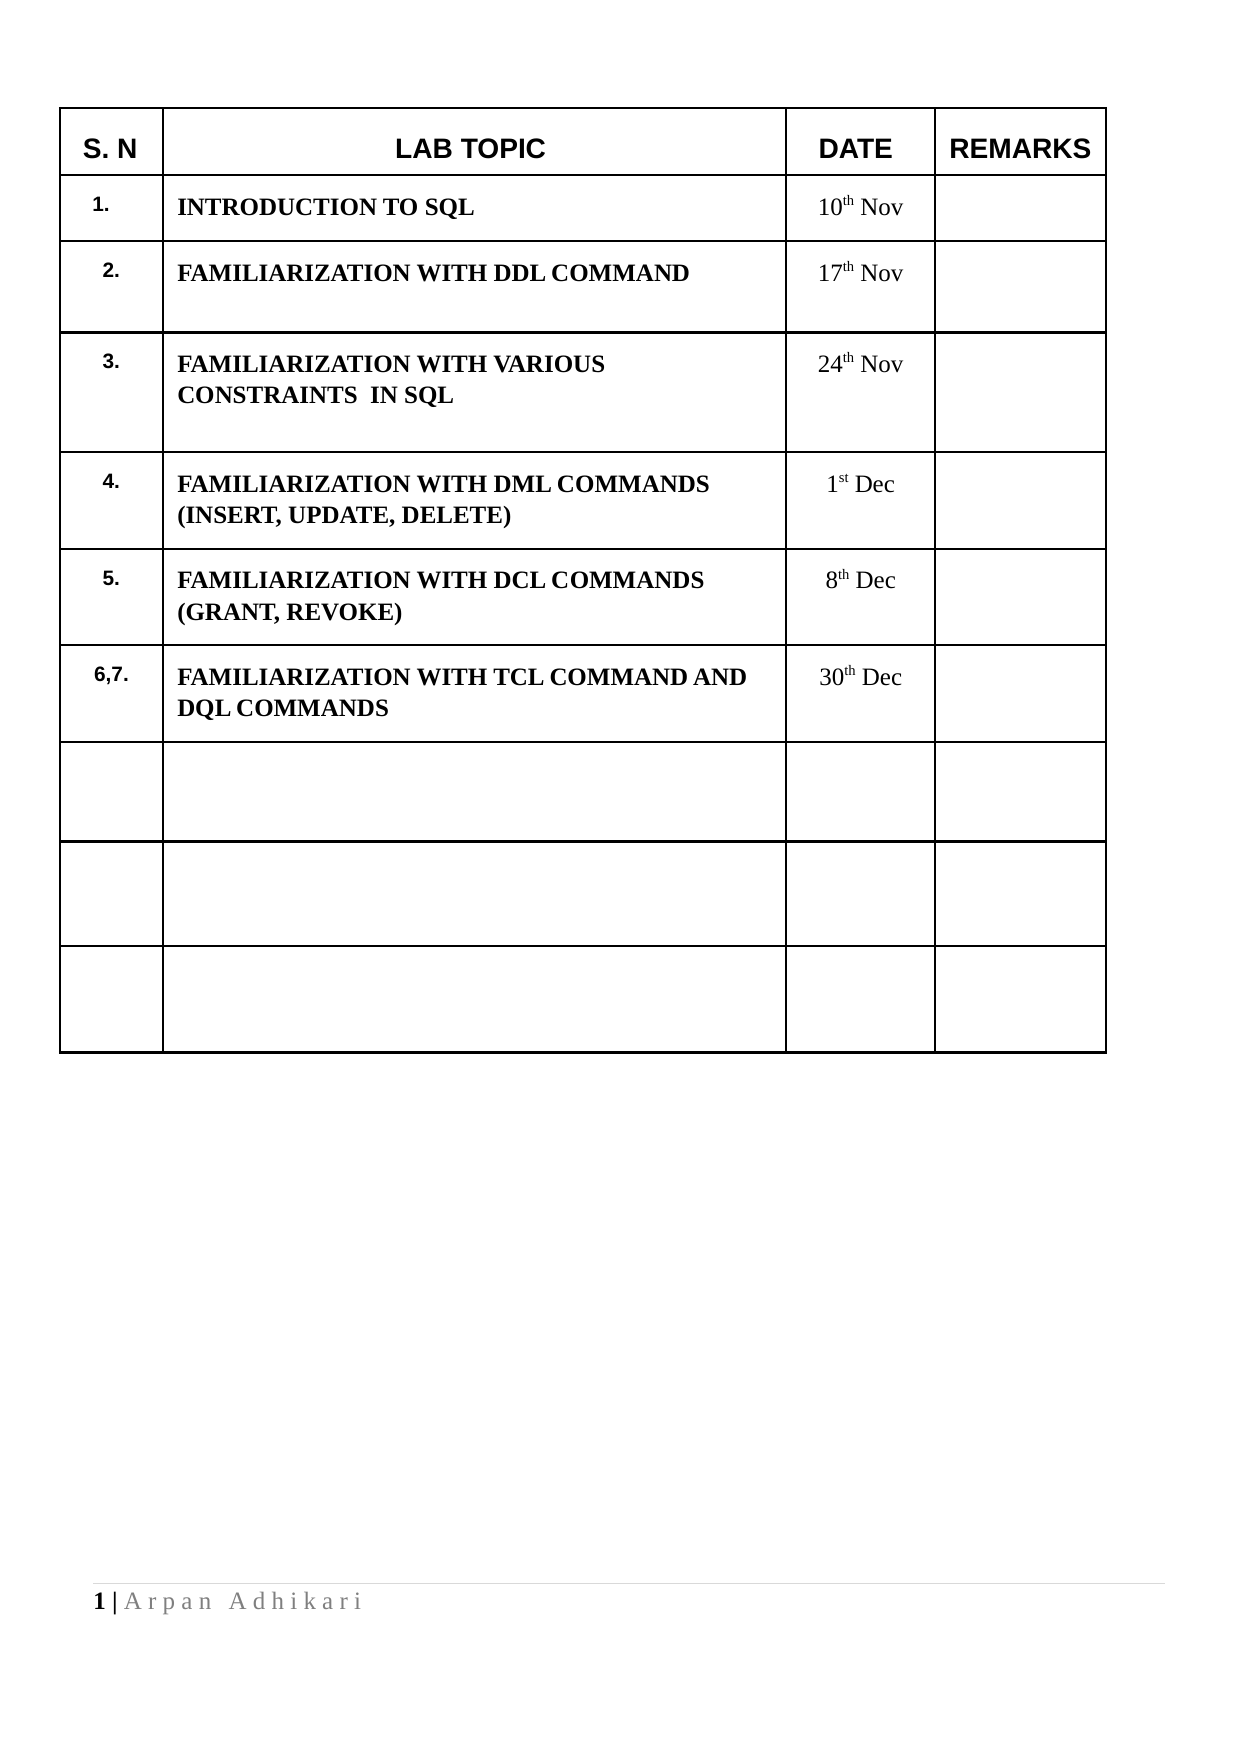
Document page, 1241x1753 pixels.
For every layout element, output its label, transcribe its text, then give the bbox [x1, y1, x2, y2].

table_cell 1. [61, 176, 162, 240]
table_cell 1st Dec [787, 453, 934, 548]
table_cell 30th Dec [787, 646, 934, 741]
table_cell FAMILIARIZATION WITH DDL COMMAND [164, 242, 785, 331]
table_cell FAMILIARIZATION WITH DML COMMANDS (INSERT, UPDATE, DELETE) [164, 453, 785, 548]
table_cell [936, 743, 1105, 840]
table_cell 17th Nov [787, 242, 934, 331]
table_header REMARKS [936, 109, 1105, 174]
table_header S. N [61, 109, 162, 174]
table_cell [936, 176, 1105, 240]
table_cell [936, 646, 1105, 741]
table_cell [164, 743, 785, 840]
table_cell 5. [61, 550, 162, 644]
table_cell FAMILIARIZATION WITH TCL COMMAND AND DQL COMMANDS [164, 646, 785, 741]
table_cell 2. [61, 242, 162, 331]
table_cell [61, 743, 162, 840]
table_cell [164, 843, 785, 944]
table_cell FAMILIARIZATION WITH DCL COMMANDS (GRANT, REVOKE) [164, 550, 785, 644]
table_cell [61, 843, 162, 944]
table_header DATE [787, 109, 934, 174]
table_cell [787, 843, 934, 944]
table_cell FAMILIARIZATION WITH VARIOUS CONSTRAINTS IN SQL [164, 334, 785, 451]
table_cell [787, 743, 934, 840]
table_cell 8th Dec [787, 550, 934, 644]
table_cell [936, 843, 1105, 944]
table_cell 10th Nov [787, 176, 934, 240]
table_cell 6,7. [61, 646, 162, 741]
table_cell [936, 242, 1105, 331]
table_cell [787, 947, 934, 1051]
table_cell [936, 453, 1105, 548]
table_cell 24th Nov [787, 334, 934, 451]
table_cell [61, 947, 162, 1051]
table_cell 4. [61, 453, 162, 548]
table_cell [936, 550, 1105, 644]
table_cell INTRODUCTION TO SQL [164, 176, 785, 240]
table_cell [164, 947, 785, 1051]
table_cell [936, 334, 1105, 451]
table_cell [936, 947, 1105, 1051]
table_cell 3. [61, 334, 162, 451]
table_header LAB TOPIC [164, 109, 785, 174]
